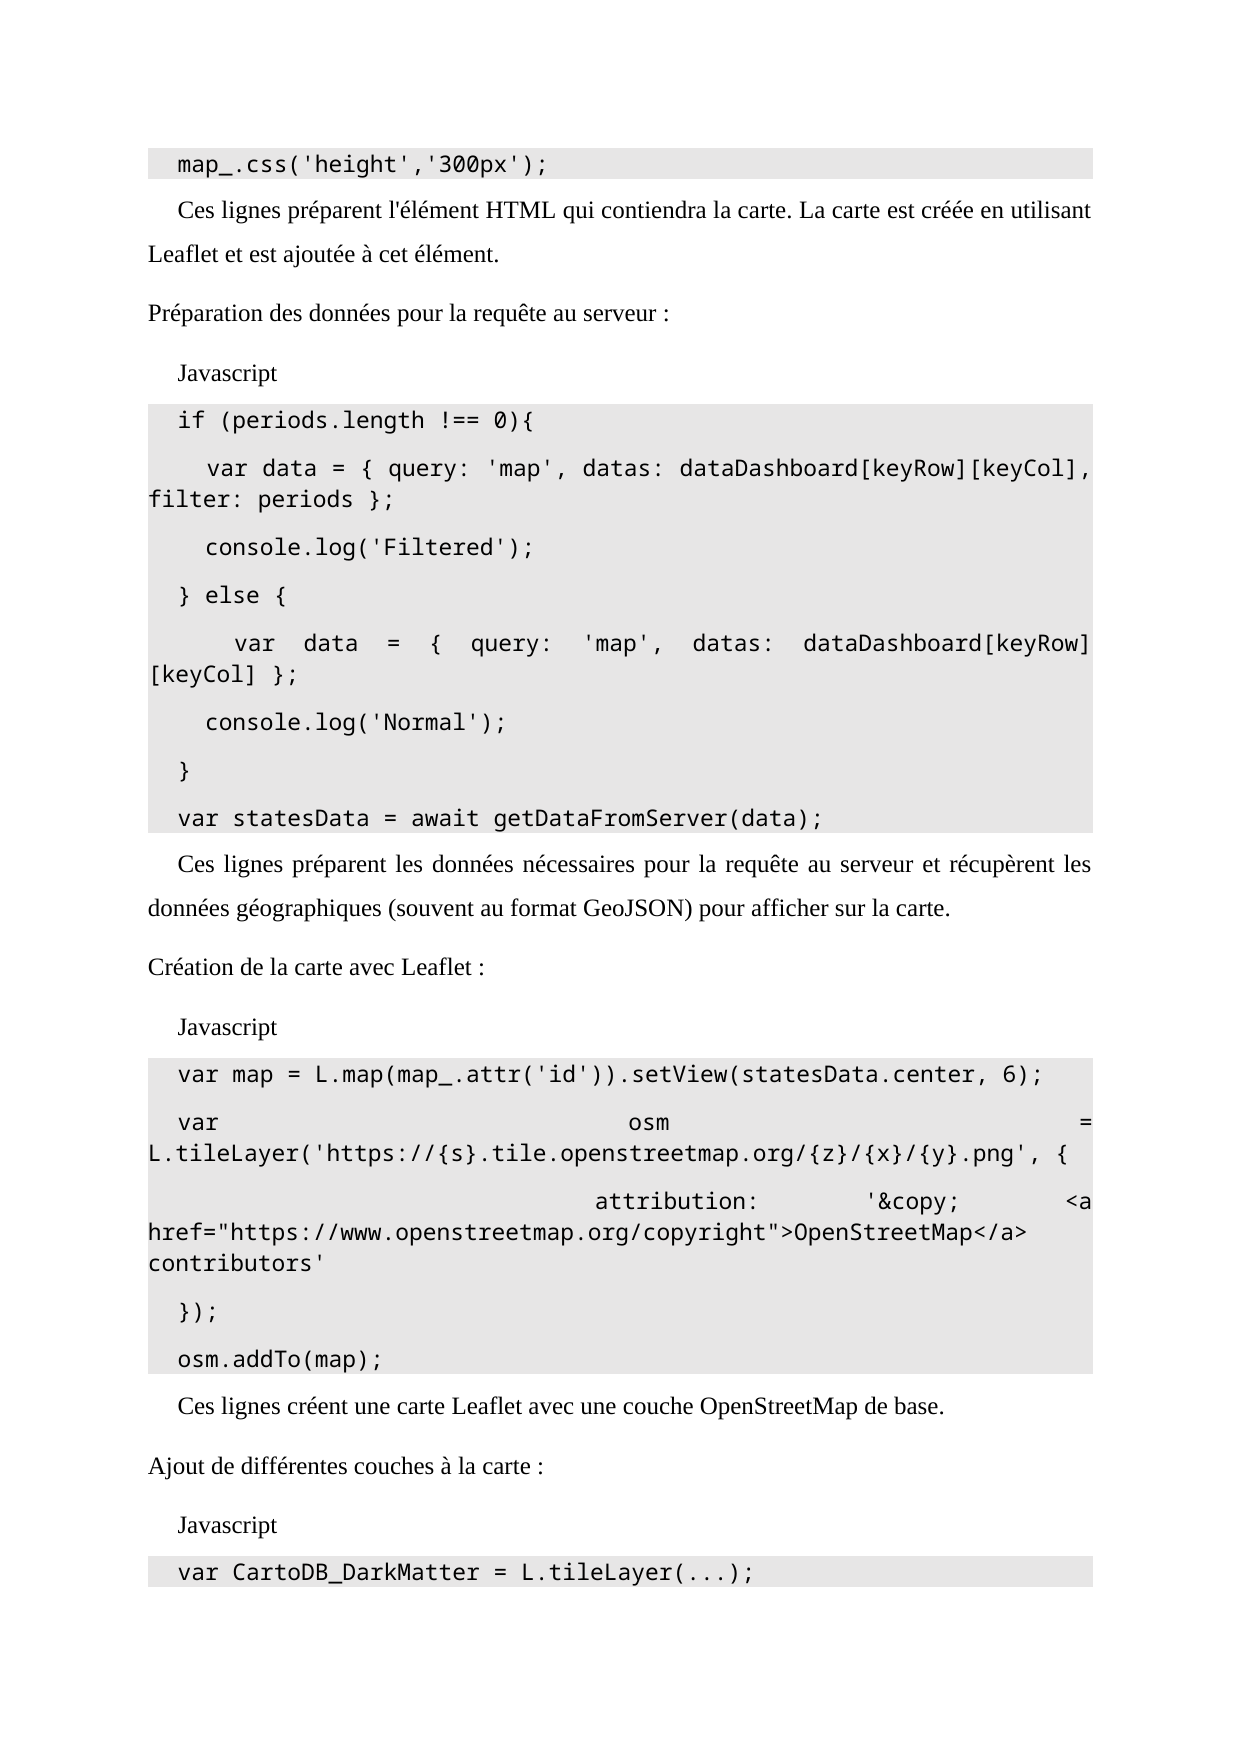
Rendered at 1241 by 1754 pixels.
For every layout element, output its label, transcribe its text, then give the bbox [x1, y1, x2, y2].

text var osm = L.tileLayer('https://{s}.tile.openstreetmap.org/{z}/{x}/{y}.png', { [148, 1106, 1093, 1168]
text var data = { query: 'map', datas: dataDashboard[keyRow][keyCol] }; [148, 627, 1093, 689]
text console.log('Normal'); [148, 706, 1093, 737]
text Javascript [148, 358, 1093, 387]
text Ces lignes créent une carte Leaflet avec une couche OpenStreetMap de base. [148, 1391, 1093, 1420]
text Javascript [148, 1012, 1093, 1041]
text var data = { query: 'map', datas: dataDashboard[keyRow][keyCol], filter: periods }; [148, 452, 1093, 514]
text Javascript [148, 1511, 1093, 1539]
text var statesData = await getDataFromServer(data); [148, 802, 1093, 833]
text } [148, 754, 1093, 785]
text Ajout de différentes couches à la carte : [148, 1451, 1093, 1479]
text console.log('Filtered'); [148, 531, 1093, 562]
text Ces lignes préparent les données nécessaires pour la requête au serveur et récupèrent les données géographiques (souvent au format GeoJSON) pour afficher sur la carte. [148, 849, 1093, 921]
text Ces lignes préparent l'élément HTML qui contiendra la carte. La carte est créée en utilisant Leaflet et est ajoutée à cet élément. [148, 196, 1093, 267]
text Création de la carte avec Leaflet : [148, 952, 1093, 981]
text osm.addTo(map); [148, 1343, 1093, 1374]
text var map = L.map(map_.attr('id')).setView(statesData.center, 6); [148, 1058, 1093, 1089]
text map_.css('height','300px'); [148, 148, 1093, 179]
text attribution: '&copy; <a href="https://www.openstreetmap.org/copyright">OpenStreetMap</a> contributors' [148, 1185, 1093, 1278]
text }); [148, 1295, 1093, 1326]
text } else { [148, 579, 1093, 610]
text Préparation des données pour la requête au serveur : [148, 298, 1093, 327]
text if (periods.length !== 0){ [148, 404, 1093, 435]
text var CartoDB_DarkMatter = L.tileLayer(...); [148, 1556, 1093, 1587]
